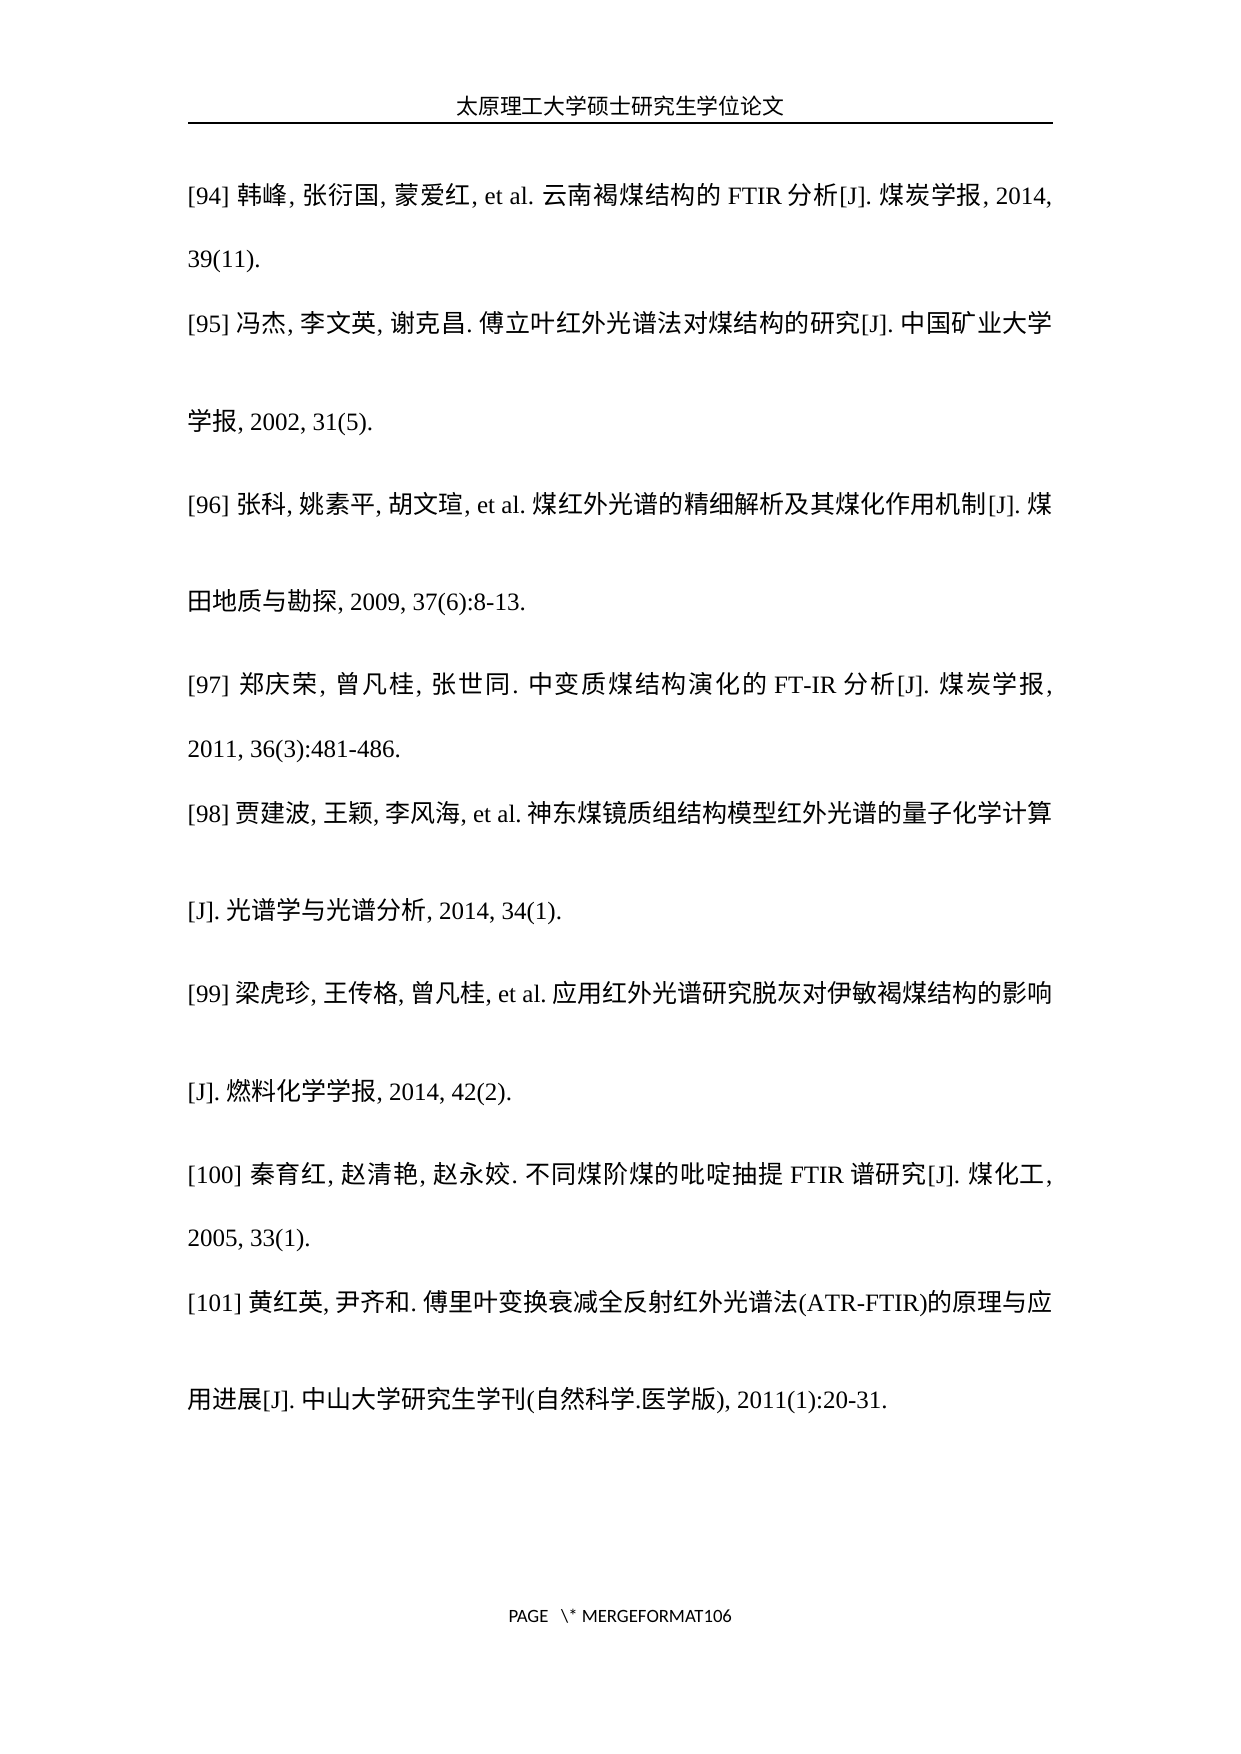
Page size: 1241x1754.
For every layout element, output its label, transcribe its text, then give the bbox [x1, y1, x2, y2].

text [99] 梁虎珍, 王传格, 曾凡桂, et al. 应用红外光谱研究脱灰对伊敏褐煤结构的影响[J]. 燃料化学学报, 2014, 42(2). [187, 959, 1053, 1122]
text [97] 郑庆荣, 曾凡桂, 张世同. 中变质煤结构演化的FT-IR分析[J]. 煤炭学报, 2011, 36(3):481-486. [187, 651, 1053, 764]
text [98] 贾建波, 王颖, 李风海, et al. 神东煤镜质组结构模型红外光谱的量子化学计算[J]. 光谱学与光谱分析, 2014, 34(1). [187, 779, 1053, 941]
text [95] 冯杰, 李文英, 谢克昌. 傅立叶红外光谱法对煤结构的研究[J]. 中国矿业大学学报, 2002, 31(5). [187, 289, 1053, 452]
text [96] 张科, 姚素平, 胡文瑄, et al. 煤红外光谱的精细解析及其煤化作用机制[J]. 煤田地质与勘探, 2009, 37(6):8-13. [187, 470, 1053, 632]
text [100] 秦育红, 赵清艳, 赵永姣. 不同煤阶煤的吡啶抽提FTIR谱研究[J]. 煤化工, 2005, 33(1). [187, 1140, 1053, 1254]
text [94] 韩峰, 张衍国, 蒙爱红, et al. 云南褐煤结构的FTIR分析[J]. 煤炭学报, 2014, 39(11). [187, 161, 1053, 275]
text [101] 黄红英, 尹齐和. 傅里叶变换衰减全反射红外光谱法(ATR-FTIR)的原理与应用进展[J]. 中山大学研究生学刊(自然科学.医学版), 2011(1):20-31. [187, 1268, 1053, 1431]
